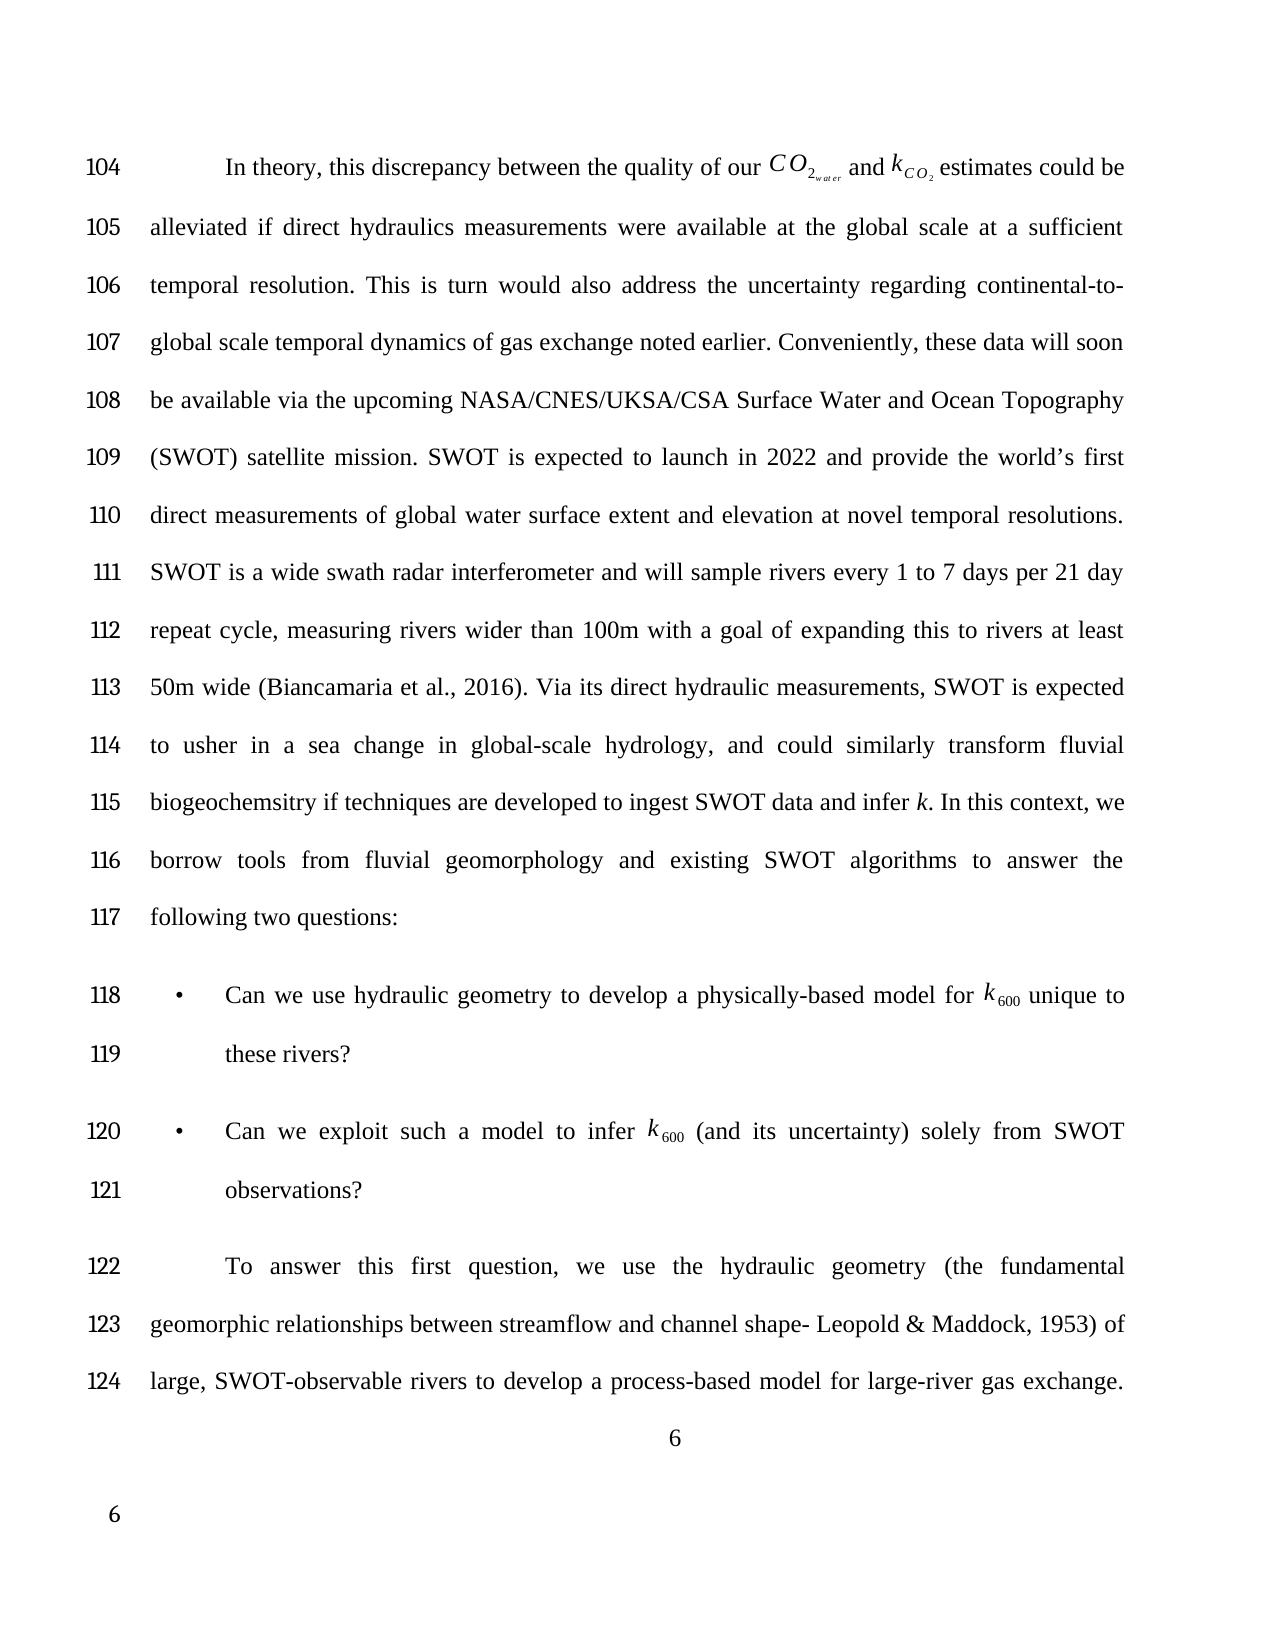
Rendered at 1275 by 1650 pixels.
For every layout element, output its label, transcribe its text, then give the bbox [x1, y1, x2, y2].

text In theory, this discrepancy between the quality of our and estimates could be alleviated if direct hydraulics measurements were available at the global scale at a sufficient temporal resolution. This is turn would also address the uncertainty regarding continental-to-global scale temporal dynamics of gas exchange noted earlier. Conveniently, these data will soon be available via the upcoming NASA/CNES/UKSA/CSA Surface Water and Ocean Topography (SWOT) satellite mission. SWOT is expected to launch in 2022 and provide the world’s first direct measurements of global water surface extent and elevation at novel temporal resolutions. SWOT is a wide swath radar interferometer and will sample rivers every 1 to 7 days per 21 day repeat cycle, measuring rivers wider than 100m with a goal of expanding this to rivers at least 50m wide (Biancamaria et al., 2016). Via its direct hydraulic measurements, SWOT is expected to usher in a sea change in global-scale hydrology, and could similarly transform fluvial biogeochemsitry if techniques are developed to ingest SWOT data and infer k. In this context, we borrow tools from fluvial geomorphology and existing SWOT algorithms to answer the following two questions: [150, 150, 1125, 931]
list Can we use hydraulic geometry to develop a physically-based model for unique to these rivers? [175, 978, 1125, 1067]
list Can we exploit such a model to infer (and its uncertainty) solely from SWOT observations? [175, 1115, 1125, 1204]
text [150, 1251, 1125, 1395]
